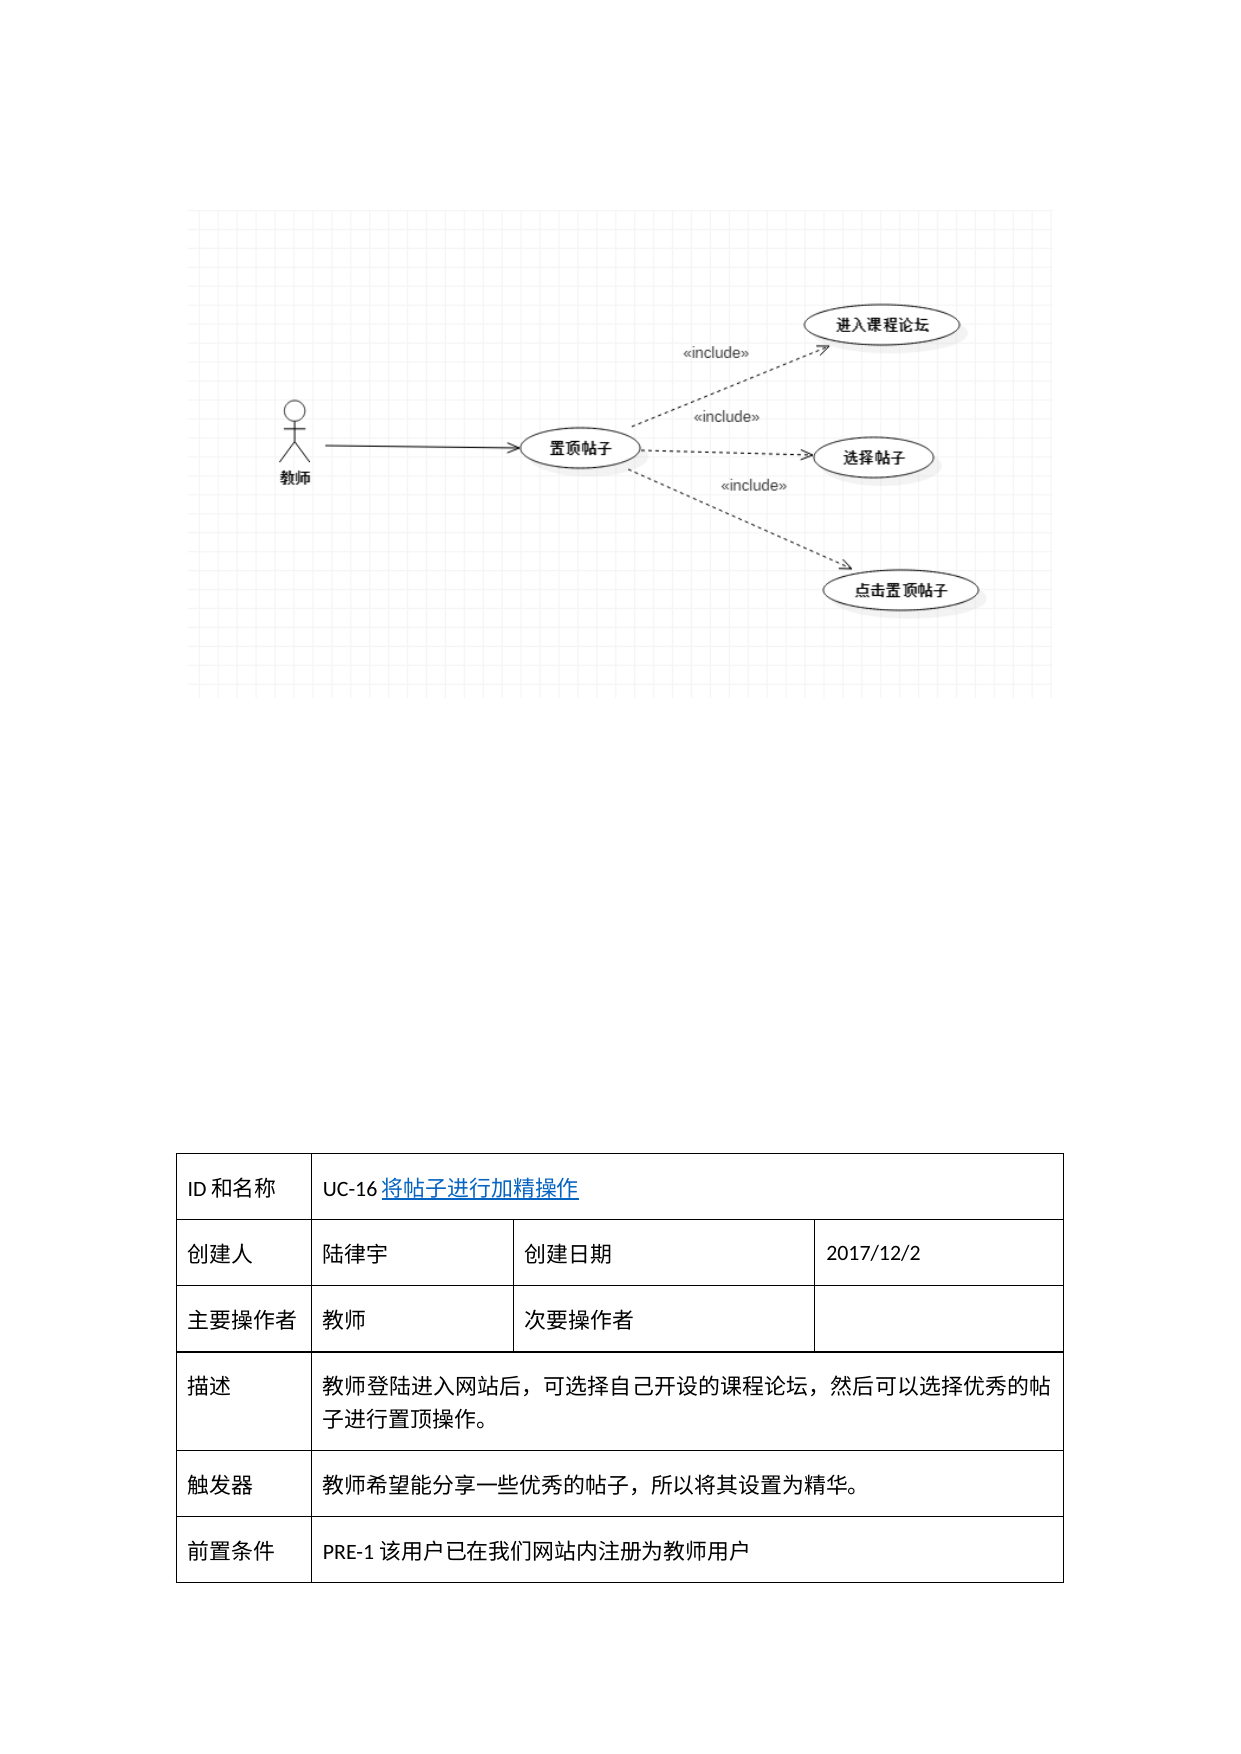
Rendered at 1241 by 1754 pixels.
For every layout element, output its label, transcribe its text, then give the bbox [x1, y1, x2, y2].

table_cell 2017/12/2 [815, 1220, 1063, 1285]
table_cell 描述 [177, 1353, 311, 1450]
table_cell 创建日期 [514, 1220, 814, 1285]
table_cell [815, 1286, 1063, 1351]
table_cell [312, 1517, 1063, 1582]
table_cell 主要操作者 [177, 1286, 311, 1351]
picture [187, 210, 1053, 698]
table_cell 陆律宇 [312, 1220, 513, 1285]
table_cell 前置条件 [177, 1517, 311, 1582]
table_header UC-16将帖子进行加精操作 [312, 1154, 1063, 1219]
table_cell 教师 [312, 1286, 513, 1351]
table_header ID和名称 [177, 1154, 311, 1219]
table_cell 触发器 [177, 1451, 311, 1516]
table_cell 教师希望能分享一些优秀的帖子，所以将其设置为精华。 [312, 1451, 1063, 1516]
table_cell 次要操作者 [514, 1286, 814, 1351]
table_cell 创建人 [177, 1220, 311, 1285]
table_cell 教师登陆进入网站后，可选择自己开设的课程论坛，然后可以选择优秀的帖子进行置顶操作。 [312, 1353, 1063, 1450]
